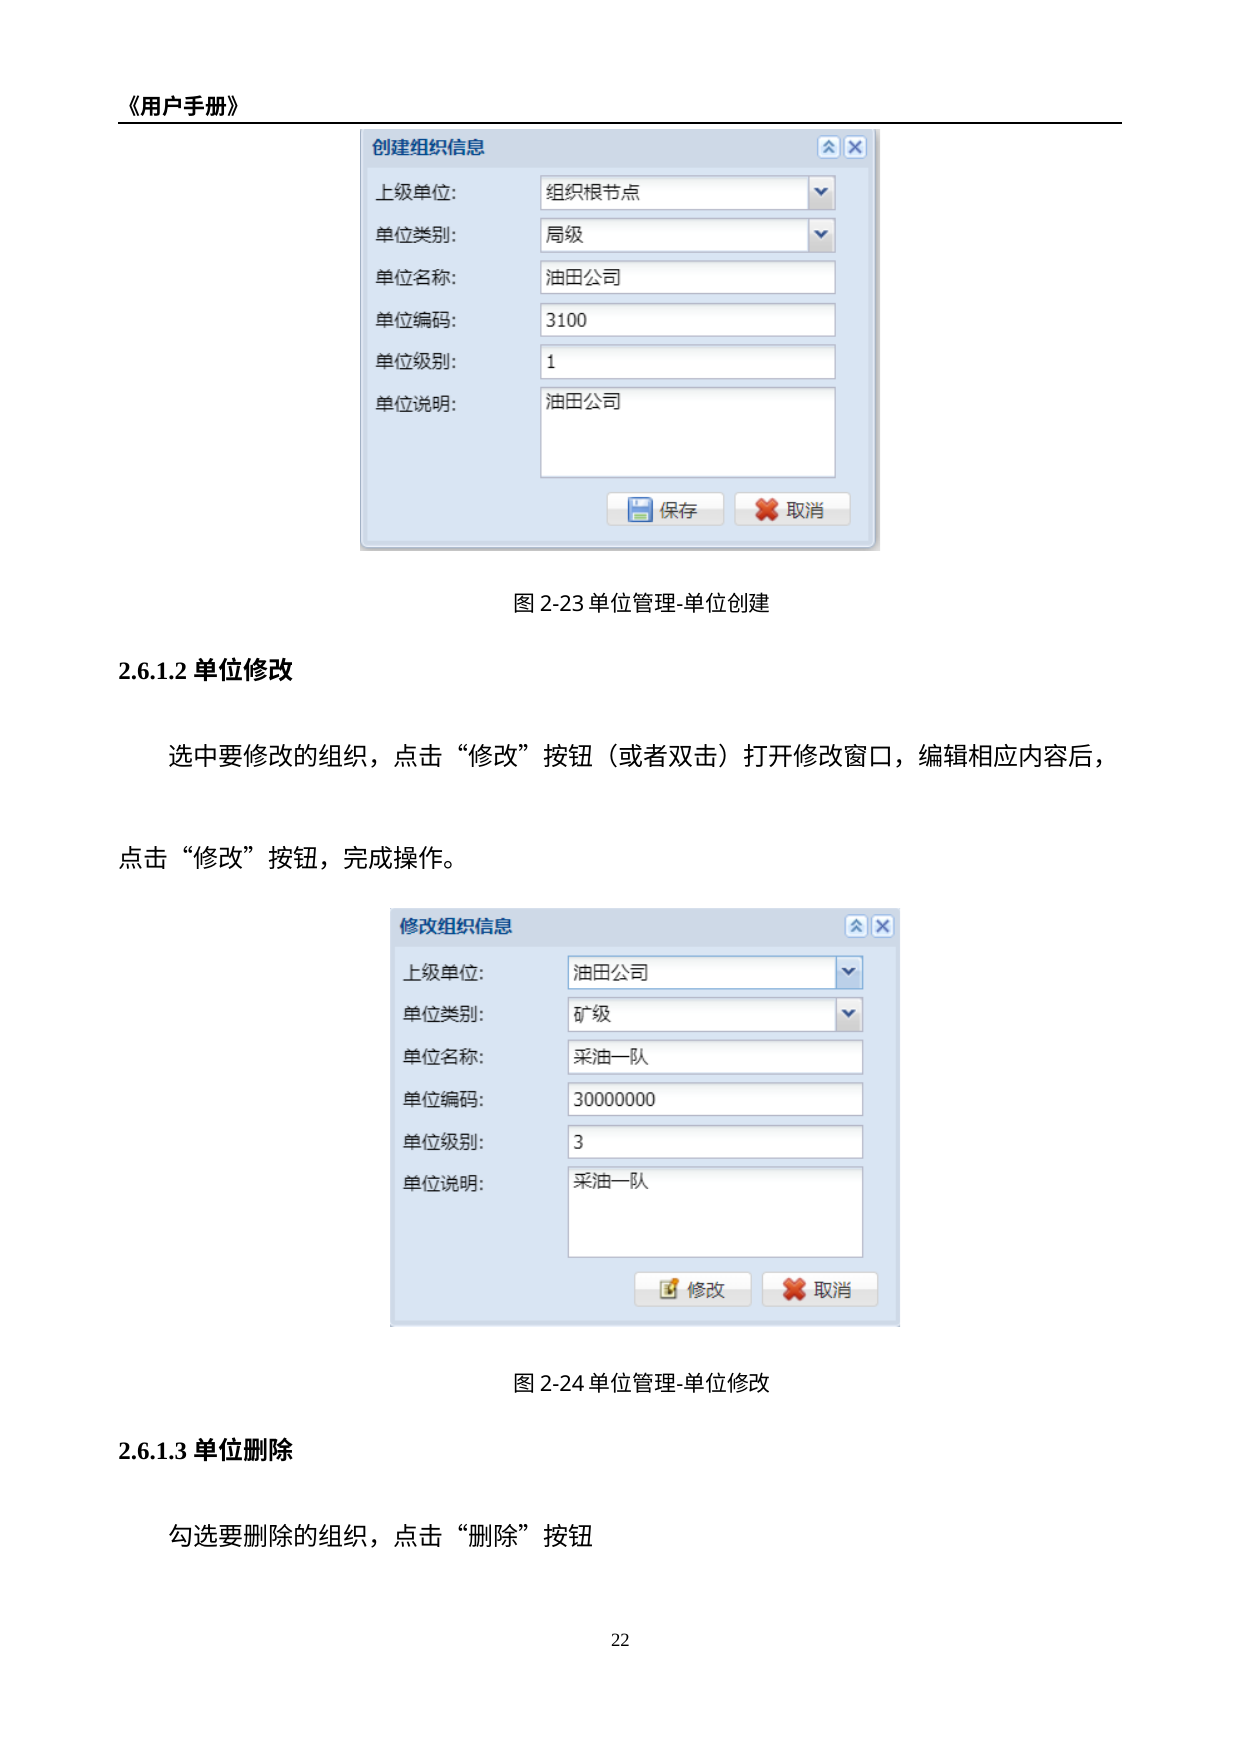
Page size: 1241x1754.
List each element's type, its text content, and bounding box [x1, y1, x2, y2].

text 勾选要删除的组织，点击“删除”按钮 [118, 1501, 1122, 1568]
text 选中要修改的组织，点击“修改”按钮（或者双击）打开修改窗口，编辑相应内容后，点击“修改”按钮，完成操作。 [118, 721, 1122, 891]
subtitle 2.6.1.2 单位修改 [118, 635, 1122, 703]
subtitle 2.6.1.3 单位删除 [118, 1414, 1122, 1482]
text 图2-24单位管理-单位修改 [118, 1365, 1122, 1399]
text 图2-23单位管理-单位创建 [118, 585, 1122, 619]
picture [360, 129, 880, 551]
picture [390, 908, 901, 1327]
